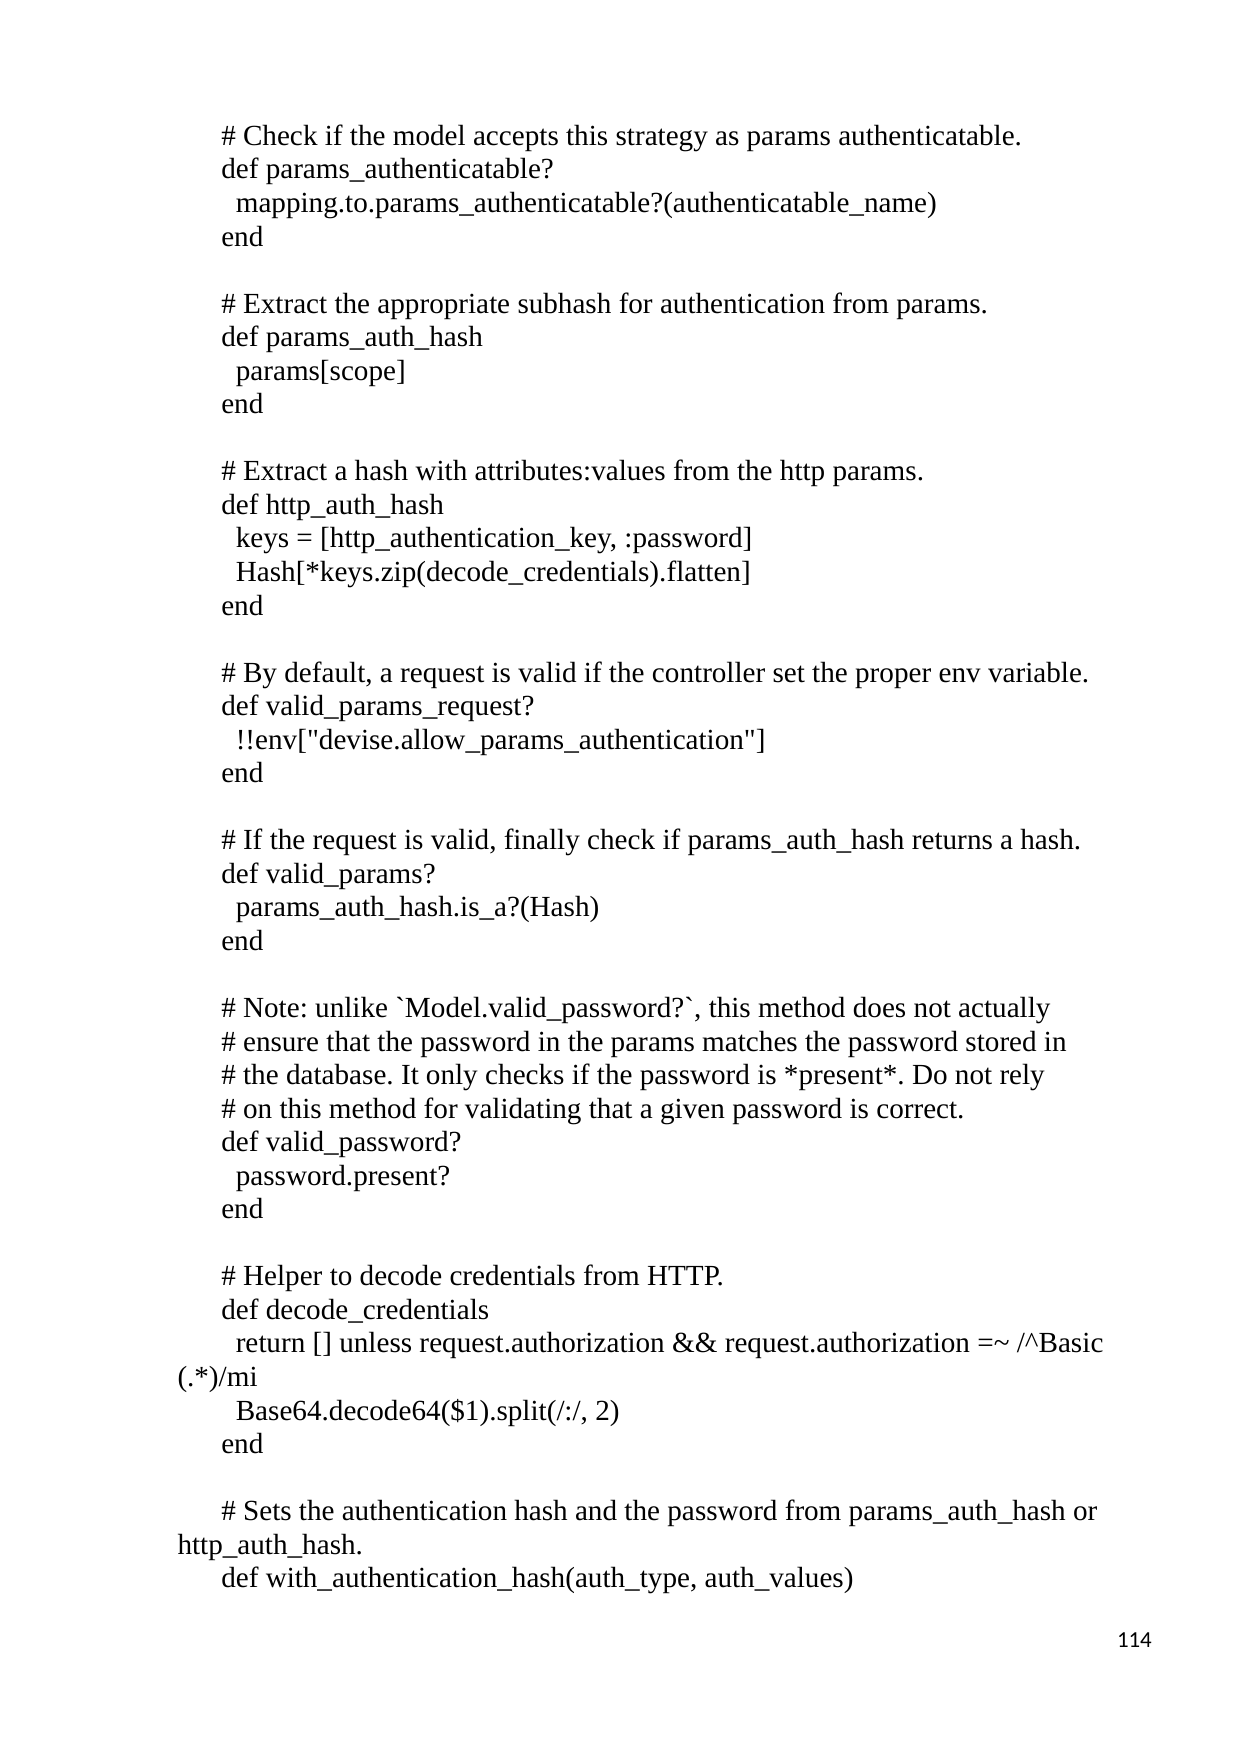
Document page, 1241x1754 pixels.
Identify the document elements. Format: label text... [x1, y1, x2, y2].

text # Sets the authentication hash and the password from params_auth_hash or http_auth_hash. [177, 1493, 1152, 1560]
text # By default, a request is valid if the controller set the proper env variable. [177, 655, 1152, 688]
text params[scope] [177, 353, 1152, 386]
text params_auth_hash.is_a?(Hash) [177, 889, 1152, 923]
text Hash[*keys.zip(decode_credentials).flatten] [177, 554, 1152, 588]
text def params_authenticatable? [177, 152, 1152, 185]
text end [177, 588, 1152, 621]
text def http_auth_hash [177, 487, 1152, 521]
text def params_auth_hash [177, 319, 1152, 353]
text # Helper to decode credentials from HTTP. [177, 1258, 1152, 1292]
text def valid_params? [177, 856, 1152, 889]
text !!env["devise.allow_params_authentication"] [177, 722, 1152, 755]
text end [177, 1426, 1152, 1460]
text # Extract a hash with attributes:values from the http params. [177, 453, 1152, 487]
text def decode_credentials [177, 1292, 1152, 1326]
text # Extract the appropriate subhash for authentication from params. [177, 286, 1152, 319]
text # Check if the model accepts this strategy as params authenticatable. [177, 118, 1152, 152]
text # the database. It only checks if the password is *present*. Do not rely [177, 1057, 1152, 1091]
text end [177, 755, 1152, 789]
text return [] unless request.authorization && request.authorization =~ /^Basic (.*)/mi [177, 1326, 1152, 1393]
text # Note: unlike `Model.valid_password?`, this method does not actually [177, 990, 1152, 1024]
text end [177, 386, 1152, 420]
text # ensure that the password in the params matches the password stored in [177, 1024, 1152, 1057]
text mapping.to.params_authenticatable?(authenticatable_name) [177, 185, 1152, 219]
text end [177, 923, 1152, 957]
text end [177, 1191, 1152, 1225]
text Base64.decode64($1).split(/:/, 2) [177, 1393, 1152, 1426]
text end [177, 219, 1152, 252]
text password.present? [177, 1158, 1152, 1191]
text def with_authentication_hash(auth_type, auth_values) [177, 1560, 1152, 1594]
text def valid_params_request? [177, 688, 1152, 722]
text # on this method for validating that a given password is correct. [177, 1091, 1152, 1124]
text # If the request is valid, finally check if params_auth_hash returns a hash. [177, 822, 1152, 856]
text def valid_password? [177, 1124, 1152, 1158]
text keys = [http_authentication_key, :password] [177, 521, 1152, 554]
